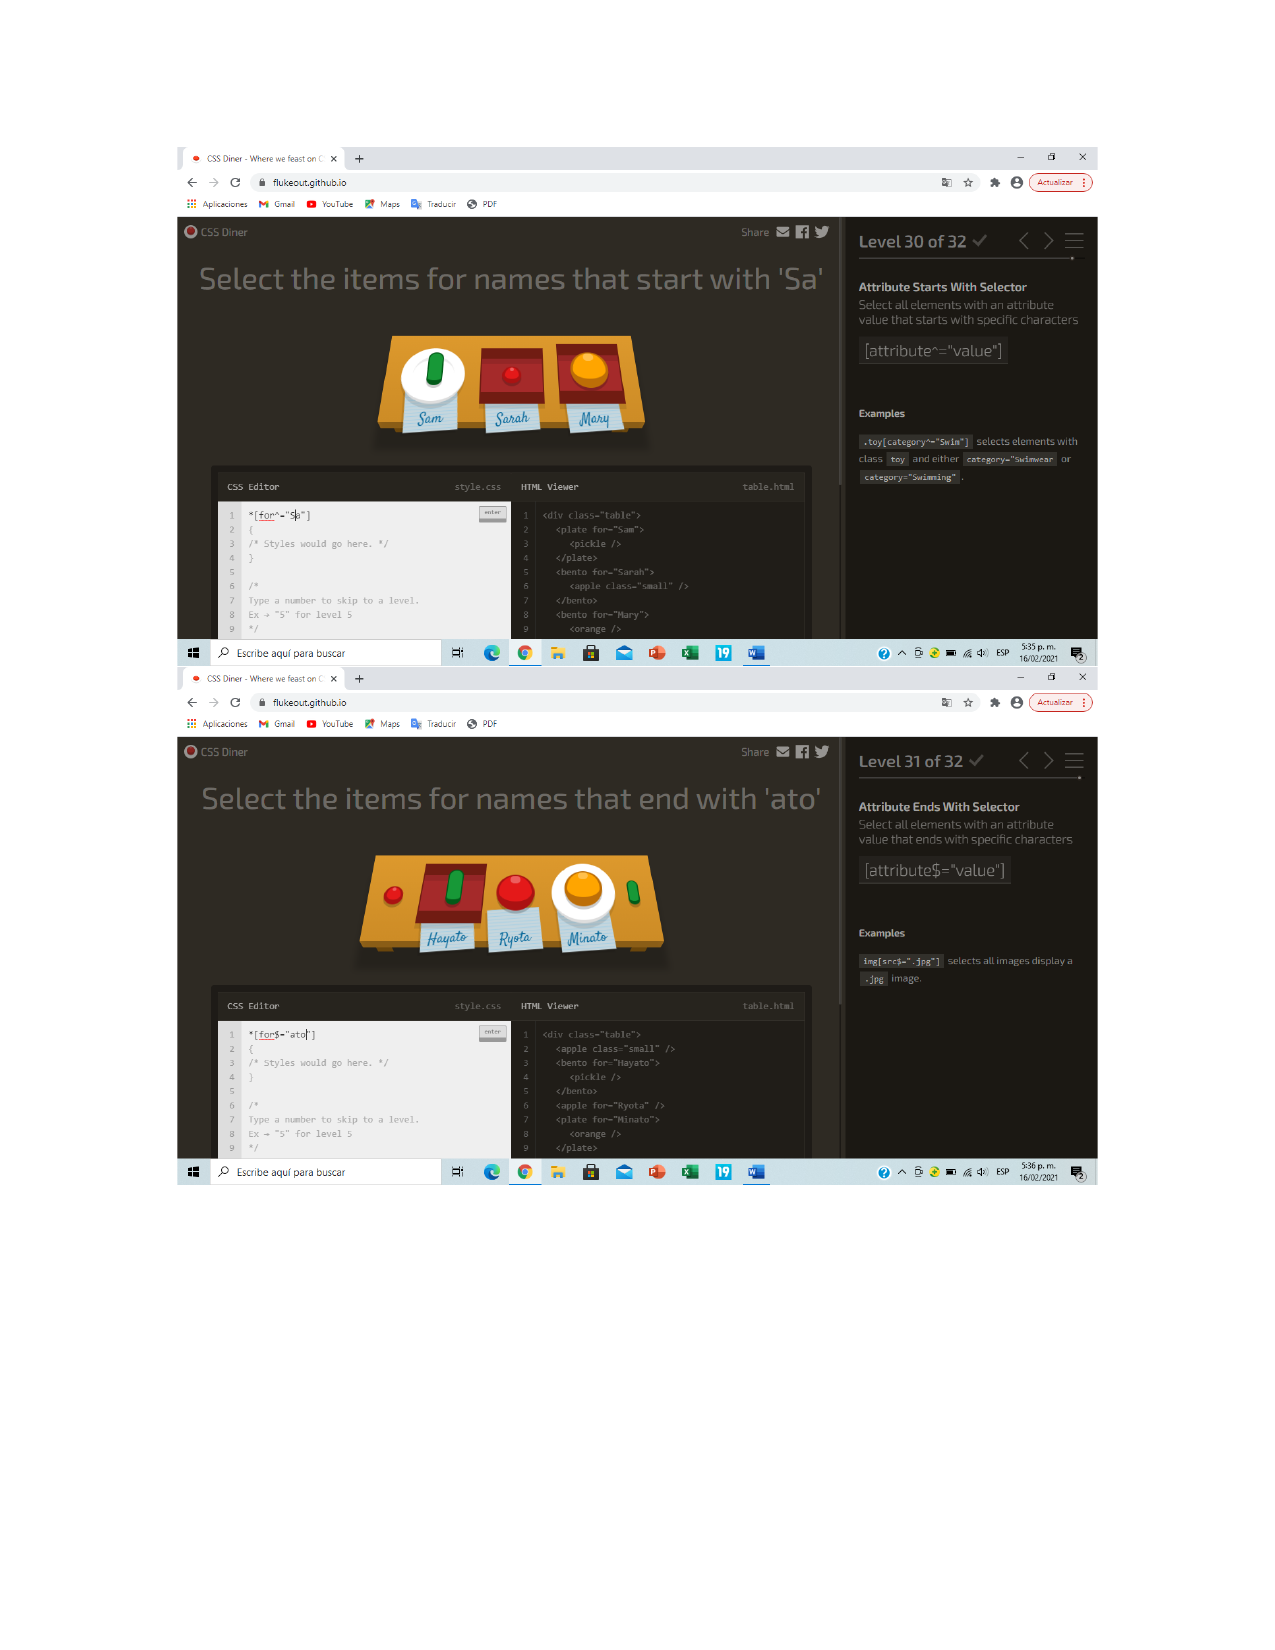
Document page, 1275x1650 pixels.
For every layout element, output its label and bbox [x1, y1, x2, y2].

picture [177, 667, 1098, 1185]
picture [177, 147, 1098, 666]
